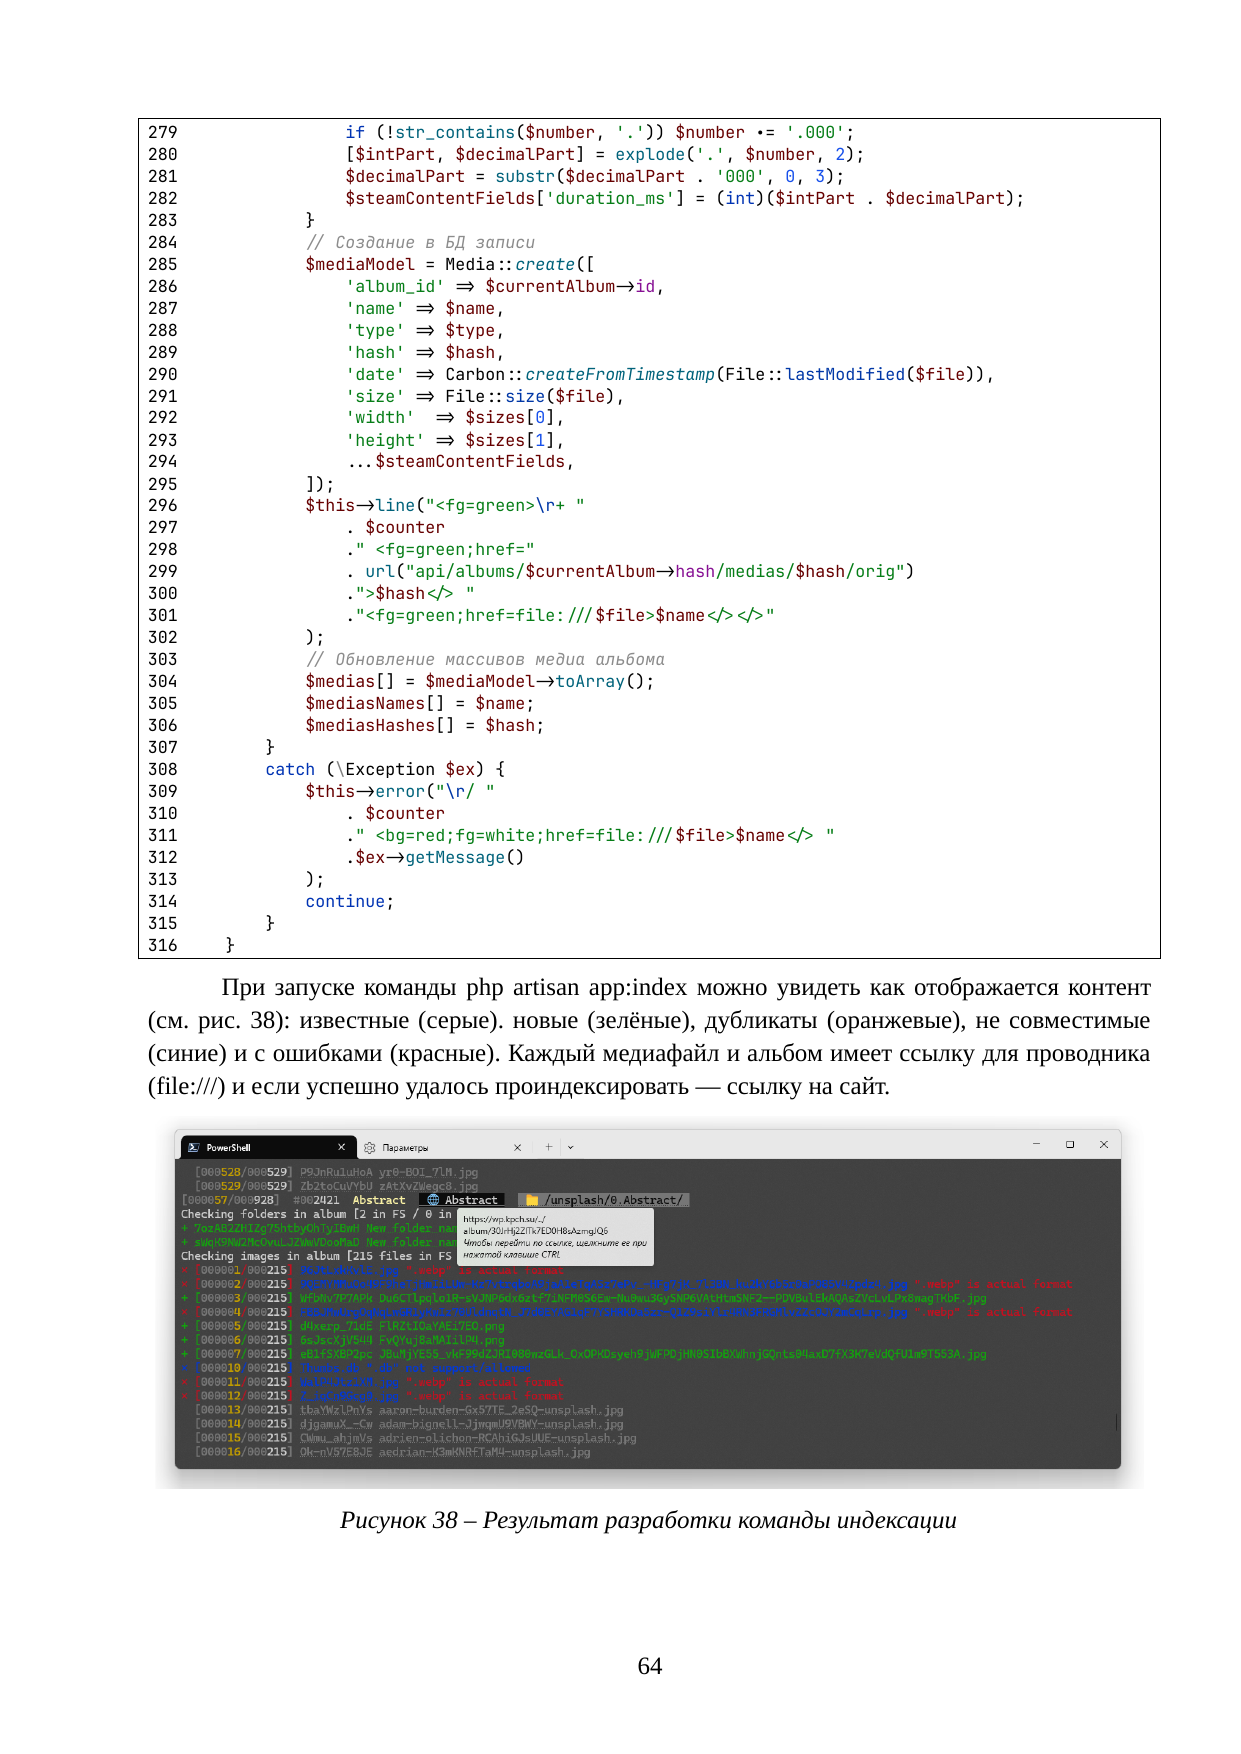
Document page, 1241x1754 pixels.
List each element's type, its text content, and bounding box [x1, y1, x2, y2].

text $mediasHashes[] = $hash; [148, 715, 1152, 737]
text ); [148, 627, 1152, 649]
text 'width' => $sizes[0], [148, 407, 1152, 429]
text 'hash' => $hash, [148, 341, 1152, 363]
text ." <bg=red;fg=white;href=file:///$file>$name</> " [148, 824, 1152, 847]
text 'height' => $sizes[1], [148, 429, 1152, 451]
text $this->line("<fg=green>\r+ " [148, 495, 1152, 517]
text $mediaModel = Media::create([ [148, 253, 1152, 275]
text } [148, 737, 1152, 759]
text 'name' => $name, [148, 297, 1152, 319]
text $steamContentFields['duration_ms'] = (int)($intPart . $decimalPart); [148, 187, 1152, 209]
text [$intPart, $decimalPart] = explode('.', $number, 2); [148, 143, 1152, 165]
text $decimalPart = substr($decimalPart . '000', 0, 3); [148, 165, 1152, 187]
text } [139, 931, 1160, 958]
text $mediasNames[] = $name; [148, 693, 1152, 715]
text Рисунок 38 – Результат разработки команды индексации [148, 1505, 1152, 1534]
text . $counter [148, 517, 1152, 539]
text // Создание в БД записи [148, 231, 1152, 253]
text .">$hash</> " [148, 583, 1152, 605]
text ...$steamContentFields, [148, 451, 1152, 473]
picture [155, 1116, 1144, 1489]
text 'date' => Carbon::createFromTimestamp(File::lastModified($file)), [148, 363, 1152, 385]
text . url("api/albums/$currentAlbum->hash/medias/$hash/orig") [148, 561, 1152, 583]
text $medias[] = $mediaModel->toArray(); [148, 671, 1152, 693]
text 'album_id' => $currentAlbum->id, [148, 275, 1152, 297]
text 'type' => $type, [148, 319, 1152, 341]
text } [148, 209, 1152, 231]
text ); [148, 868, 1152, 891]
text if (!str_contains($number, '.')) $number .= '.000'; [139, 119, 1160, 143]
text // Обновление массивов медиа альбома [148, 649, 1152, 671]
text ." <fg=green;href=" [148, 539, 1152, 561]
text 'size' => File::size($file), [148, 385, 1152, 407]
text ]); [148, 473, 1152, 495]
text . $counter [148, 803, 1152, 824]
text .$ex->getMessage() [148, 847, 1152, 868]
text } [148, 912, 1152, 931]
text continue; [148, 891, 1152, 912]
text $this->error("\r/ " [148, 781, 1152, 803]
text ."<fg=green;href=file:///$file>$name</></>" [148, 605, 1152, 627]
text При запуске команды php artisan app:index можно увидеть как отображается контент (см. рис. 38): известные (серые). новые (зелёные), дубликаты (оранжевые), не совместимые (синие) и с ошибками (красные). Каждый медиафайл и альбом имеет ссылку для проводника (file:///) и если успешно удалось проиндексировать — ссылку на сайт. [148, 972, 1152, 1100]
text catch (\Exception $ex) { [148, 759, 1152, 781]
